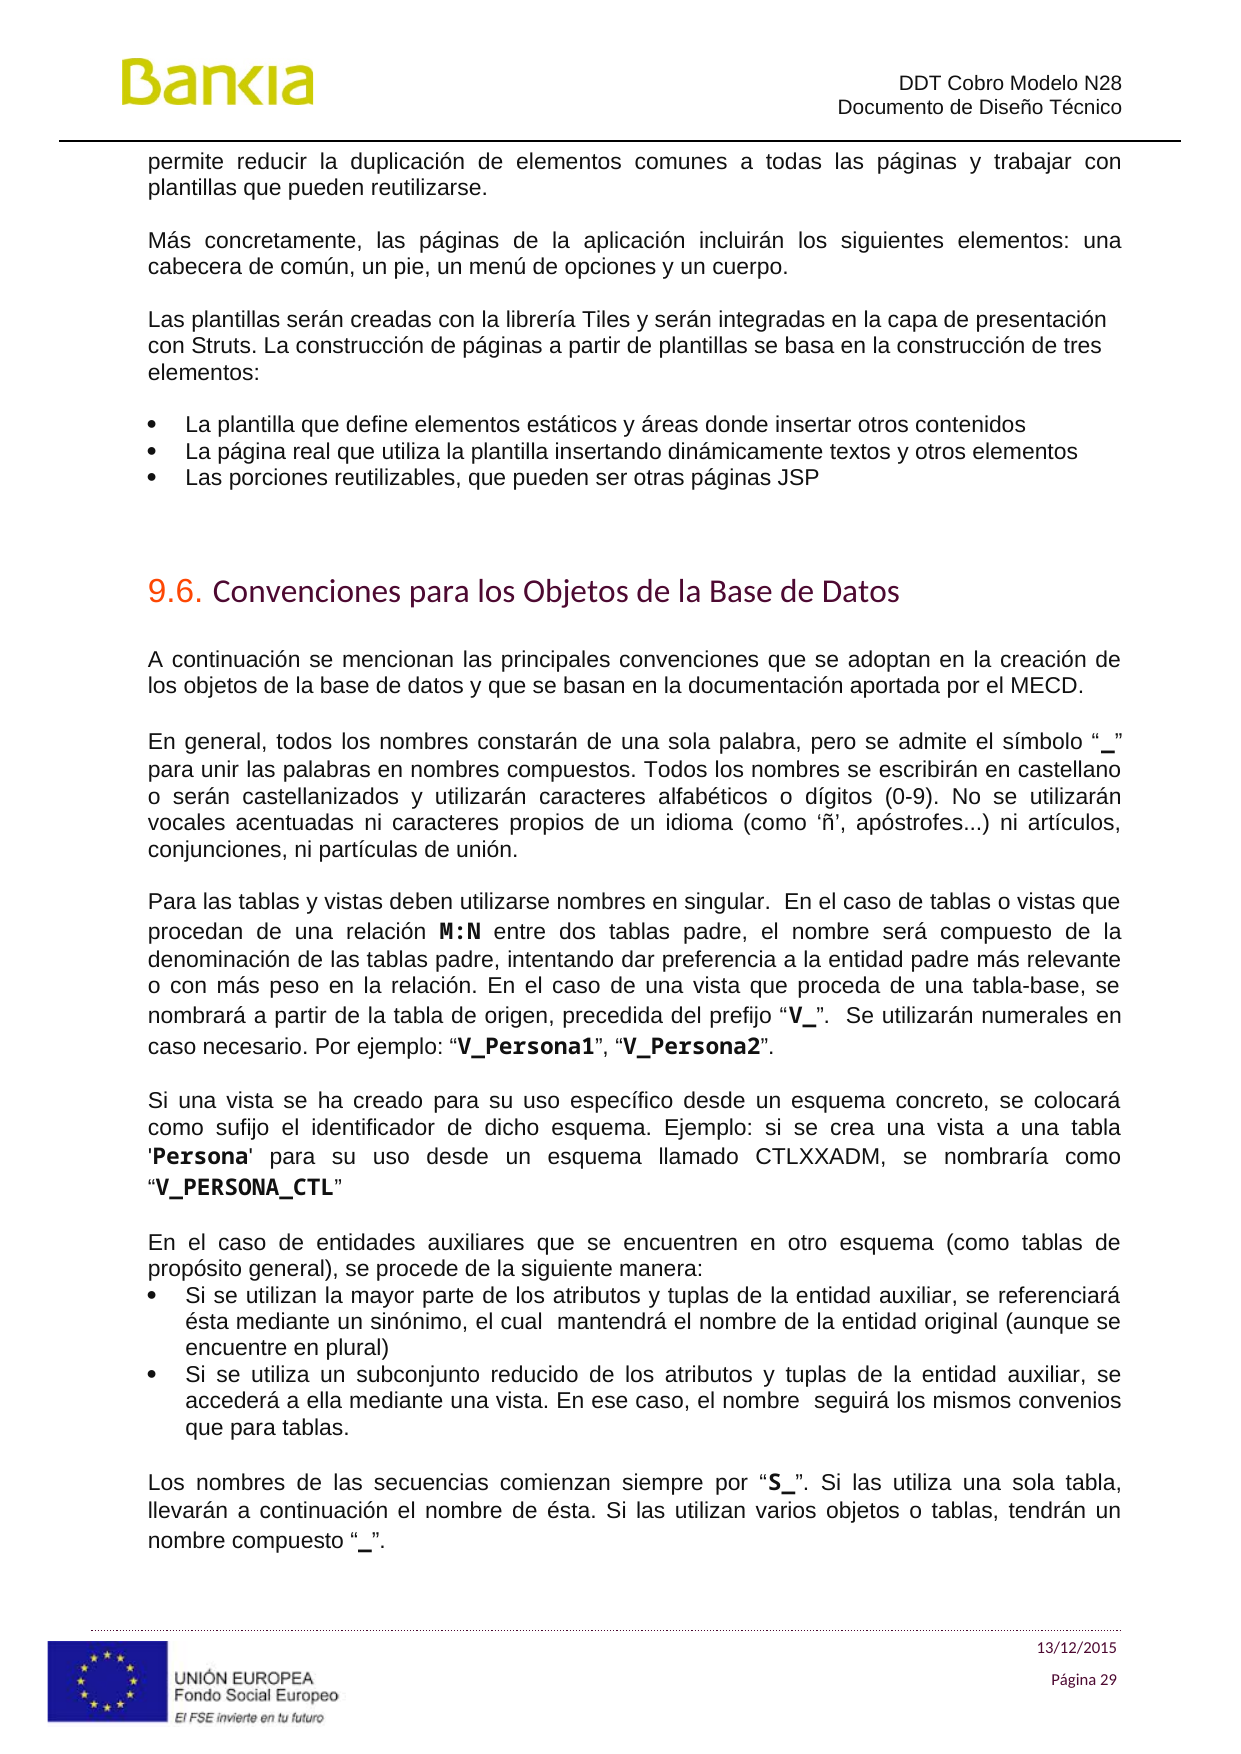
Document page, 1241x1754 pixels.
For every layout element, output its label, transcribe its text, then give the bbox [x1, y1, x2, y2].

text Los nombres de las secuencias comienzan siempre por “S_”. Si las utiliza una sola tabla, llevarán a continuación el nombre de ésta. Si las utilizan varios objetos o tablas, tendrán un nombre compuesto “_”. [148, 1466, 1122, 1555]
picture [122, 58, 314, 105]
text En general, todos los nombres constarán de una sola palabra, pero se admite el símbolo “_” para unir las palabras en nombres compuestos. Todos los nombres se escribirán en castellano o serán castellanizados y utilizarán caracteres alfabéticos o dígitos (0-9). No se utilizarán vocales acentuadas ni caracteres propios de un idioma (como ‘ñ’, apóstrofes...) ni artículos, conjunciones, ni partículas de unión. [148, 725, 1122, 862]
list Si se utiliza un subconjunto reducido de los atributos y tuplas de la entidad auxiliar, se accederá a ella mediante una vista. En ese caso, el nombre seguirá los mismos convenios que para tablas. [148, 1361, 1122, 1440]
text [148, 148, 1122, 200]
text Si una vista se ha creado para su uso específico desde un esquema concreto, se colocará como sufijo el identificador de dicho esquema. Ejemplo: si se crea una vista a una tabla 'Persona' para su uso desde un esquema llamado CTLXXADM, se nombraría como “V_PERSONA_CTL” [148, 1087, 1122, 1203]
text En el caso de entidades auxiliares que se encuentren en otro esquema (como tablas de propósito general), se procede de la siguiente manera: [148, 1229, 1122, 1282]
list La plantilla que define elementos estáticos y áreas donde insertar otros contenidos [148, 411, 1122, 438]
picture [47, 1641, 346, 1727]
subtitle Convenciones para los Objetos de la Base de Datos [148, 570, 1122, 611]
text Las plantillas serán creadas con la librería Tiles y serán integradas en la capa de presentación con Struts. La construcción de páginas a partir de plantillas se basa en la construcción de tres elementos: [148, 306, 1122, 385]
list Las porciones reutilizables, que pueden ser otras páginas JSP [148, 464, 1122, 490]
list La página real que utiliza la plantilla insertando dinámicamente textos y otros elementos [148, 438, 1122, 464]
text Para las tablas y vistas deben utilizarse nombres en singular. En el caso de tablas o vistas que procedan de una relación M:N entre dos tablas padre, el nombre será compuesto de la denominación de las tablas padre, intentando dar preferencia a la entidad padre más relevante o con más peso en la relación. En el caso de una vista que proceda de una tabla-base, se nombrará a partir de la tabla de origen, precedida del prefijo “V_”. Se utilizarán numerales en caso necesario. Por ejemplo: “V_Persona1”, “V_Persona2”. [148, 888, 1122, 1061]
text A continuación se mencionan las principales convenciones que se adoptan en la creación de los objetos de la base de datos y que se basan en la documentación aportada por el MECD. [148, 646, 1122, 699]
text Más concretamente, las páginas de la aplicación incluirán los siguientes elementos: una cabecera de común, un pie, un menú de opciones y un cuerpo. [148, 227, 1122, 279]
list Si se utilizan la mayor parte de los atributos y tuplas de la entidad auxiliar, se referenciará ésta mediante un sinónimo, el cual mantendrá el nombre de la entidad original (aunque se encuentre en plural) [148, 1282, 1122, 1361]
